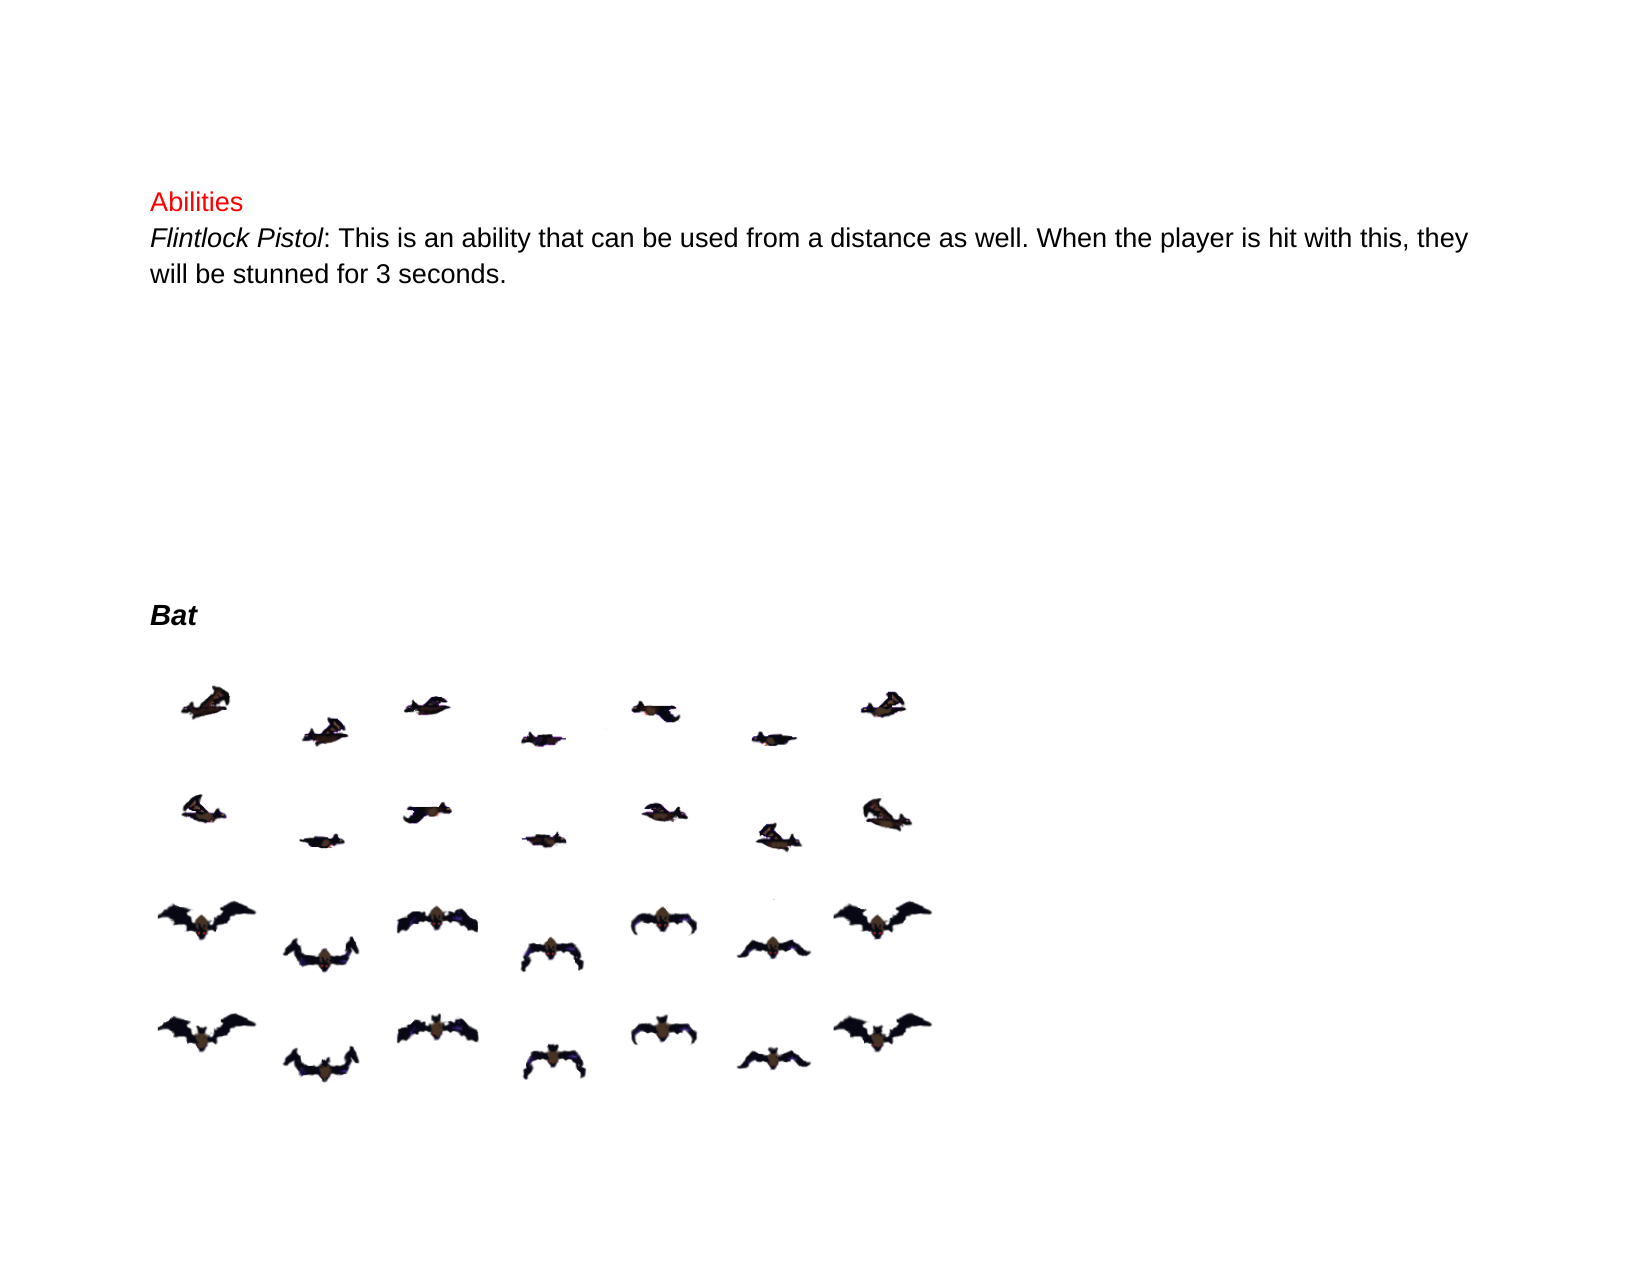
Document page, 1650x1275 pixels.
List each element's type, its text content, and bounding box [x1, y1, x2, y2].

picture [150, 672, 941, 1107]
text Abilities [150, 186, 1500, 217]
subtitle Bat [150, 598, 1500, 631]
text Flintlock Pistol: This is an ability that can be used from a distance as well. When the player is hit with this, they will be stunned for 3 seconds. [150, 222, 1500, 289]
